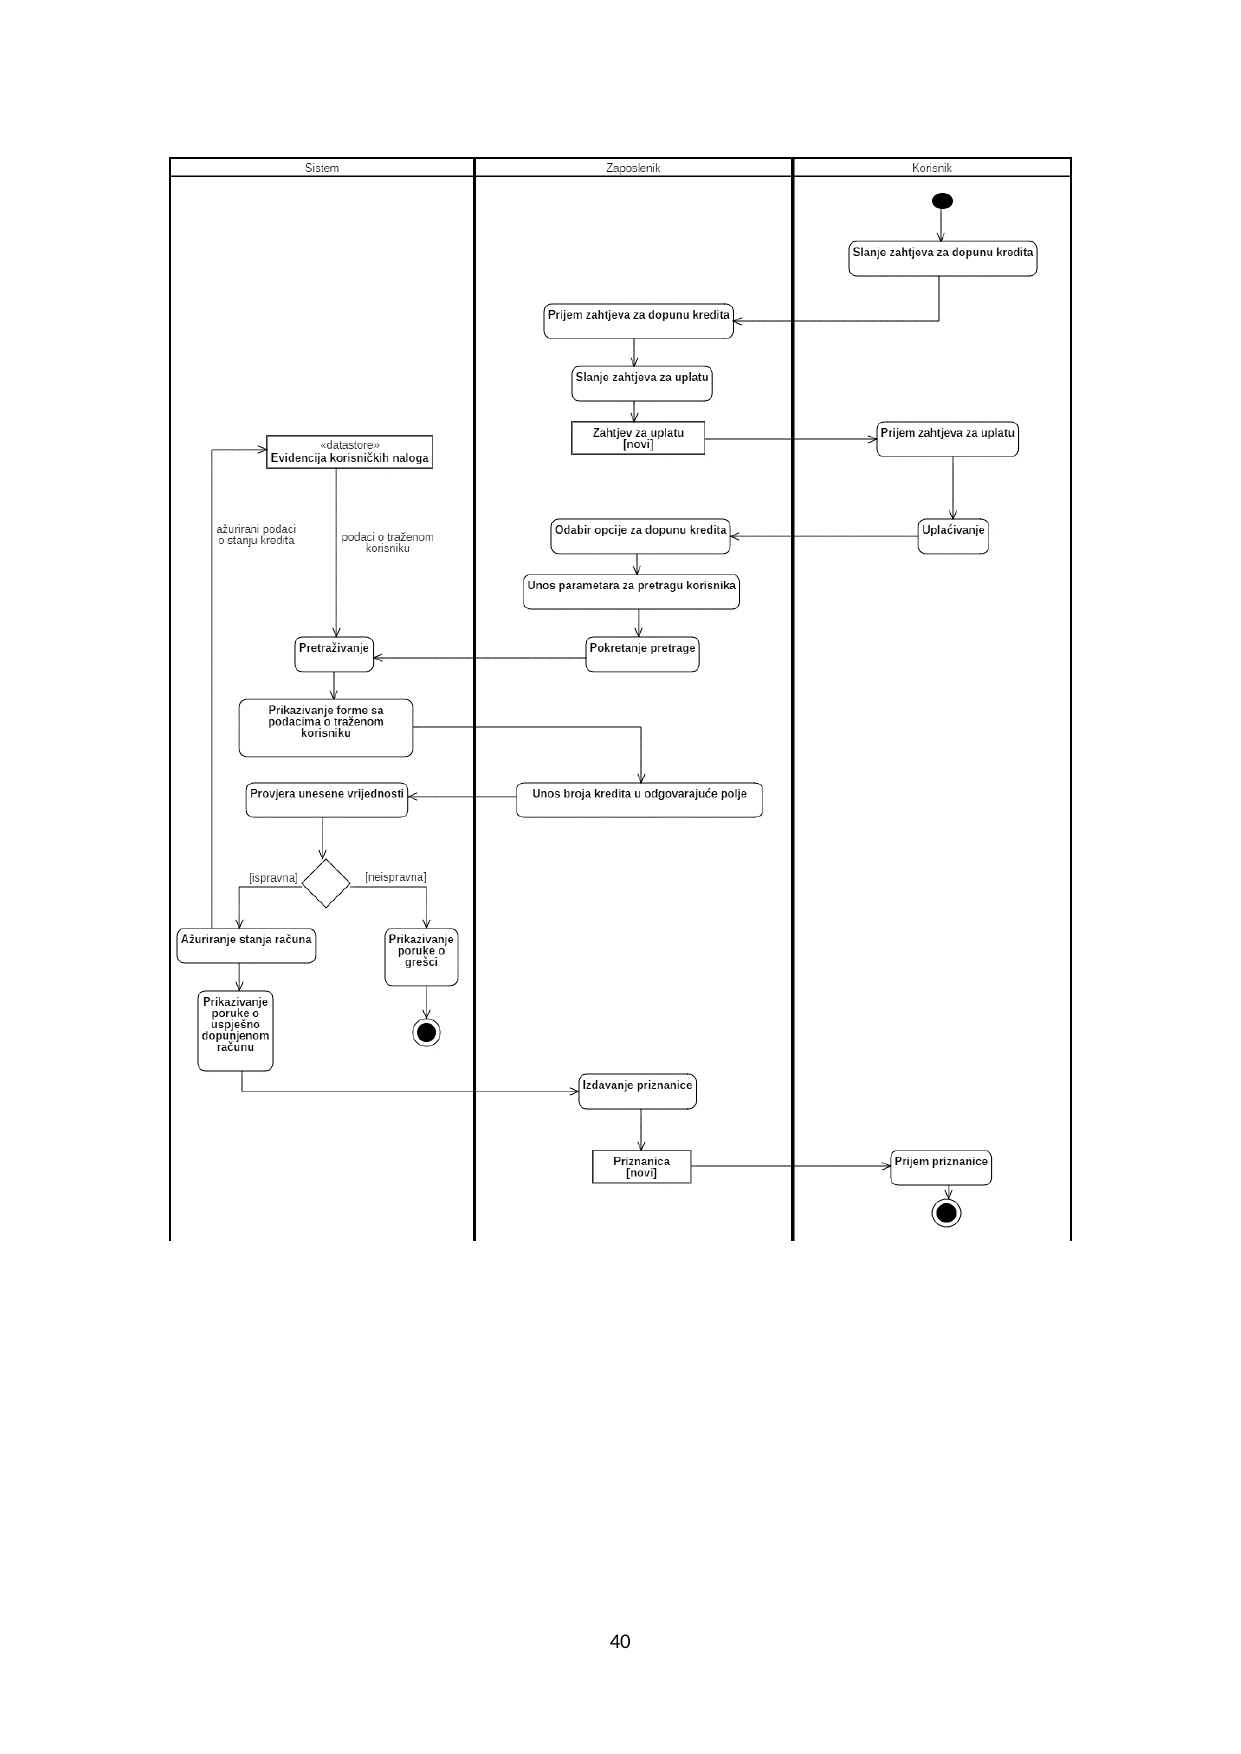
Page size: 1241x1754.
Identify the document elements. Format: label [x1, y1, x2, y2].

picture [161, 150, 1079, 1254]
